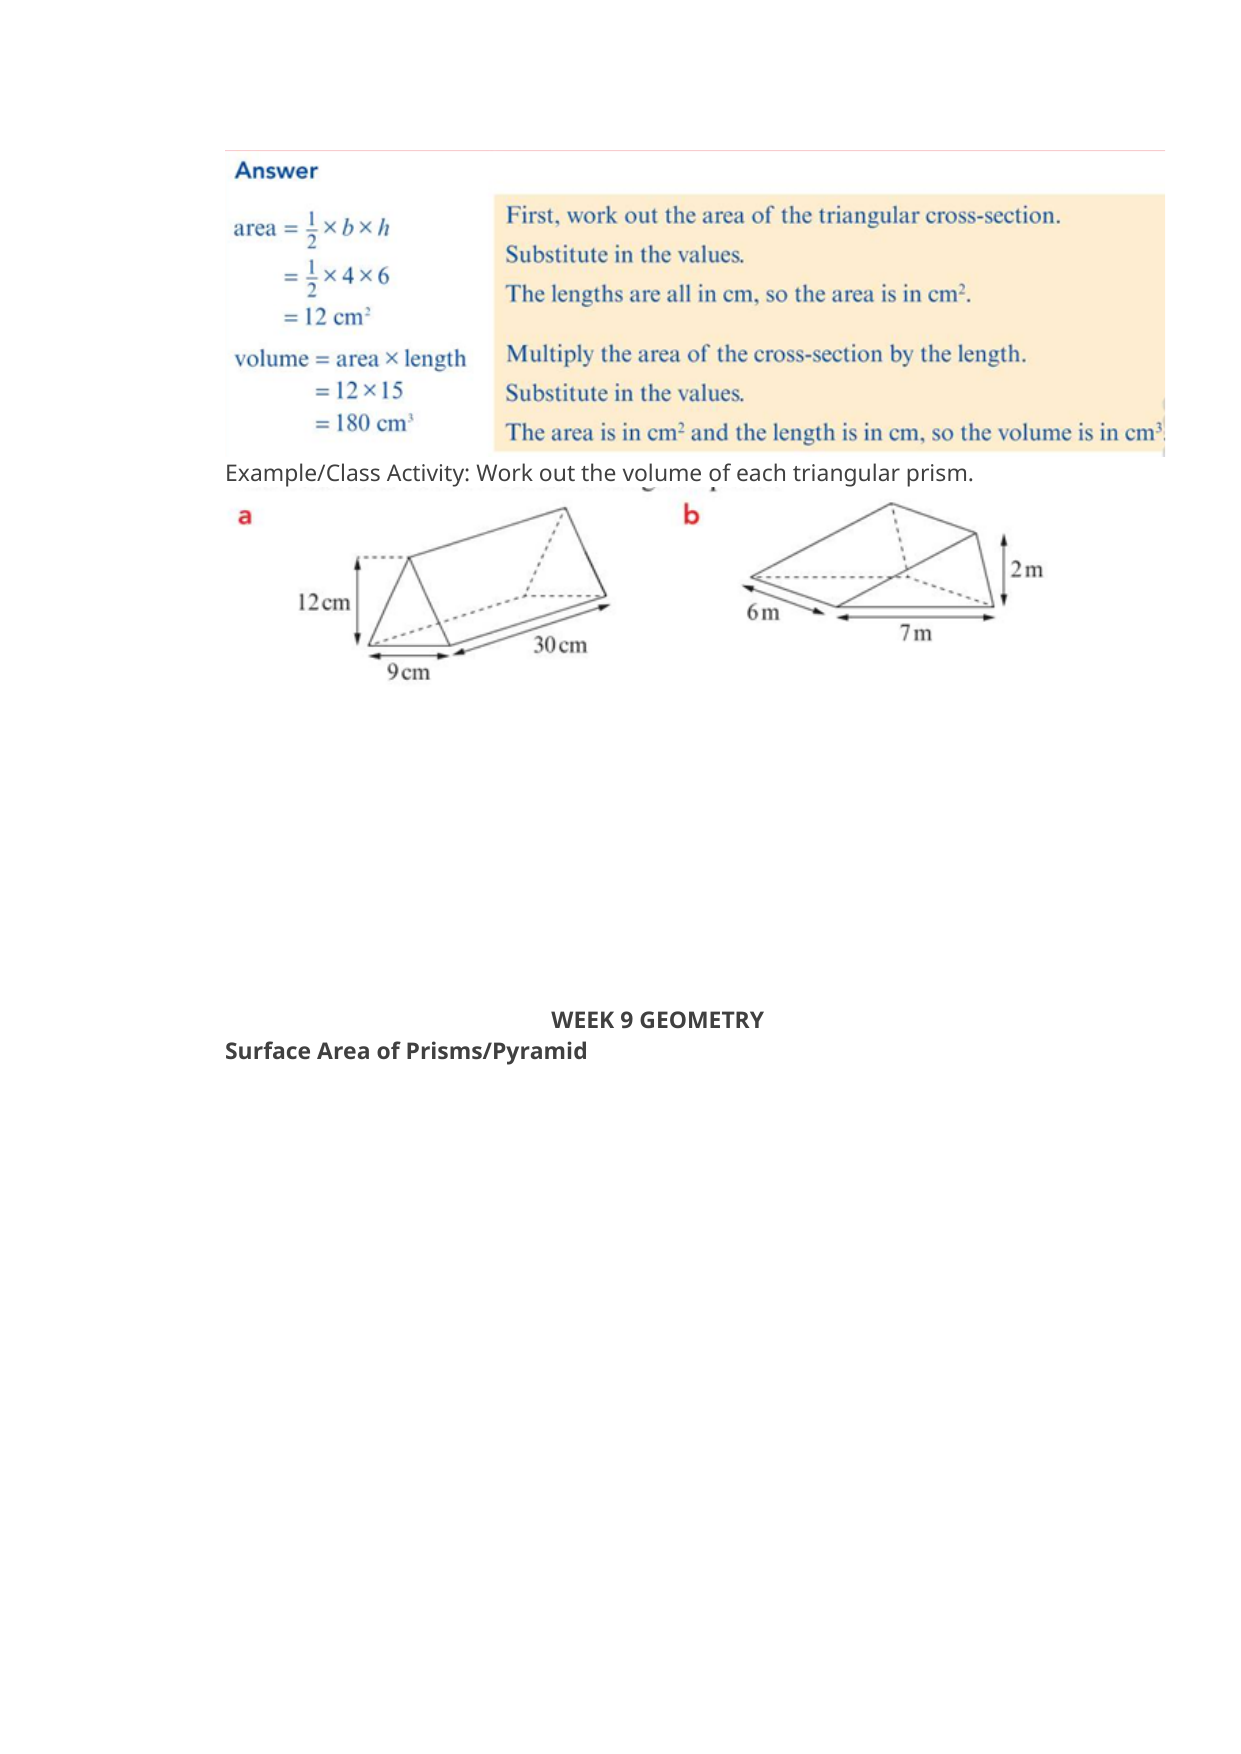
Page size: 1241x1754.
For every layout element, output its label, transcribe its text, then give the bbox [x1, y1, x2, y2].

text Surface Area of Prisms/Pyramid [225, 1035, 1090, 1066]
text Example/Class Activity: Work out the volume of each triangular prism. [225, 457, 1090, 488]
picture [225, 150, 1166, 457]
picture [225, 487, 1050, 691]
text WEEK 9 GEOMETRY [225, 1003, 1090, 1035]
